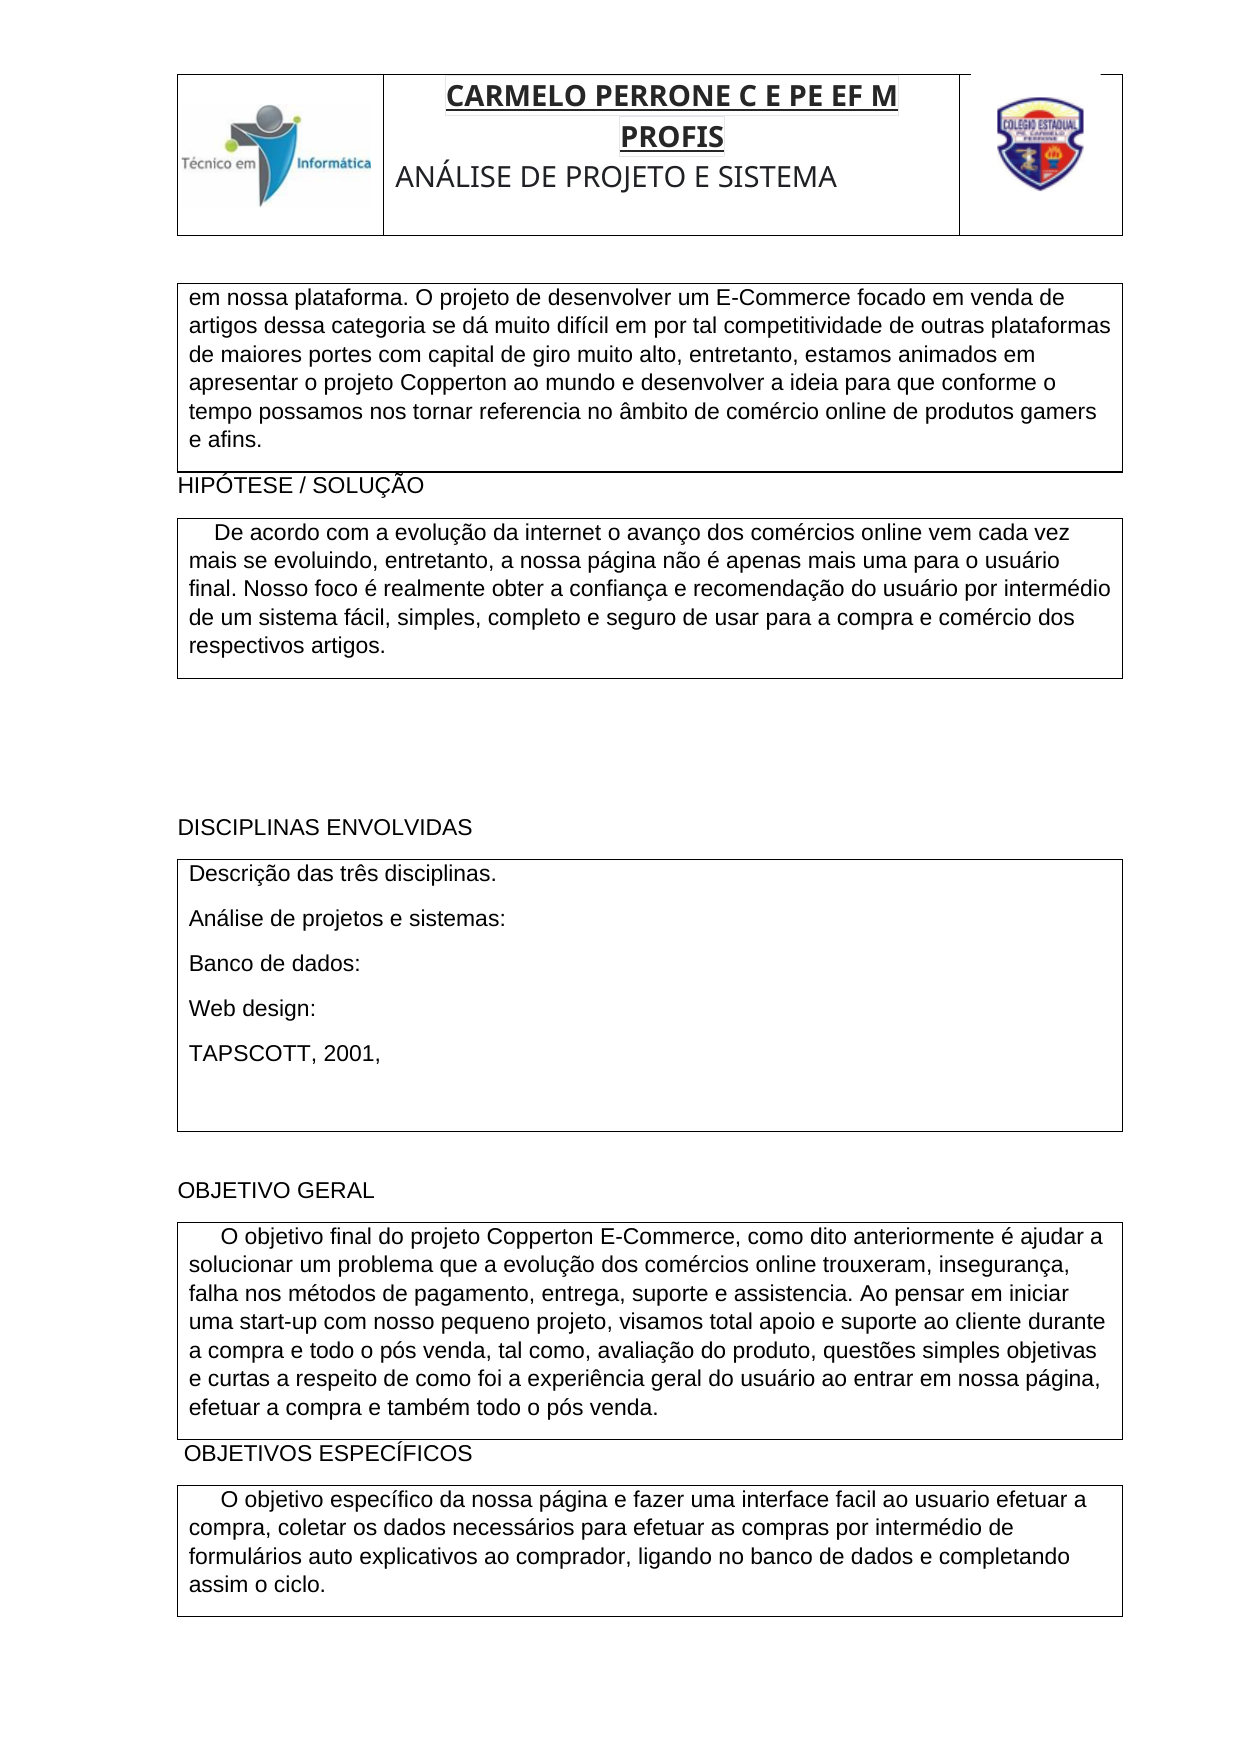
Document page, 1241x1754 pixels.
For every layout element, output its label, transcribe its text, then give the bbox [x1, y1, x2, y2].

picture [971, 74, 1101, 199]
table_header Descrição das três disciplinas. Análise de projetos e sistemas: Banco de dados: Web design: TAPSCOTT, 2001, [178, 860, 1122, 1131]
text DISCIPLINAS ENVOLVIDAS [177, 814, 1004, 840]
text OBJETIVO GERAL [177, 1177, 1122, 1203]
text HIPÓTESE / SOLUÇÃO [177, 473, 1122, 499]
text OBJETIVOS ESPECÍFICOS [177, 1440, 1122, 1466]
table_header De acordo com a evolução da internet o avanço dos comércios online vem cada vez mais se evoluindo, entretanto, a nossa página não é apenas mais uma para o usuário final. Nosso foco é realmente obter a confiança e recomendação do usuário por intermédio de um sistema fácil, simples, completo e seguro de usar para a compra e comércio dos respectivos artigos. [178, 519, 1122, 677]
picture [181, 104, 371, 207]
table_header O objetivo final do projeto Copperton E-Commerce, como dito anteriormente é ajudar a solucionar um problema que a evolução dos comércios online trouxeram, insegurança, falha nos métodos de pagamento, entrega, suporte e assistencia. Ao pensar em iniciar uma start-up com nosso pequeno projeto, visamos total apoio e suporte ao cliente durante a compra e todo o pós venda, tal como, avaliação do produto, questões simples objetivas e curtas a respeito de como foi a experiência geral do usuário ao entrar em nossa página, efetuar a compra e também todo o pós venda. [178, 1223, 1122, 1438]
table_header O objetivo específico da nossa página e fazer uma interface facil ao usuario efetuar a compra, coletar os dados necessários para efetuar as compras por intermédio de formulários auto explicativos ao comprador, ligando no banco de dados e completando assim o ciclo. [178, 1486, 1122, 1616]
